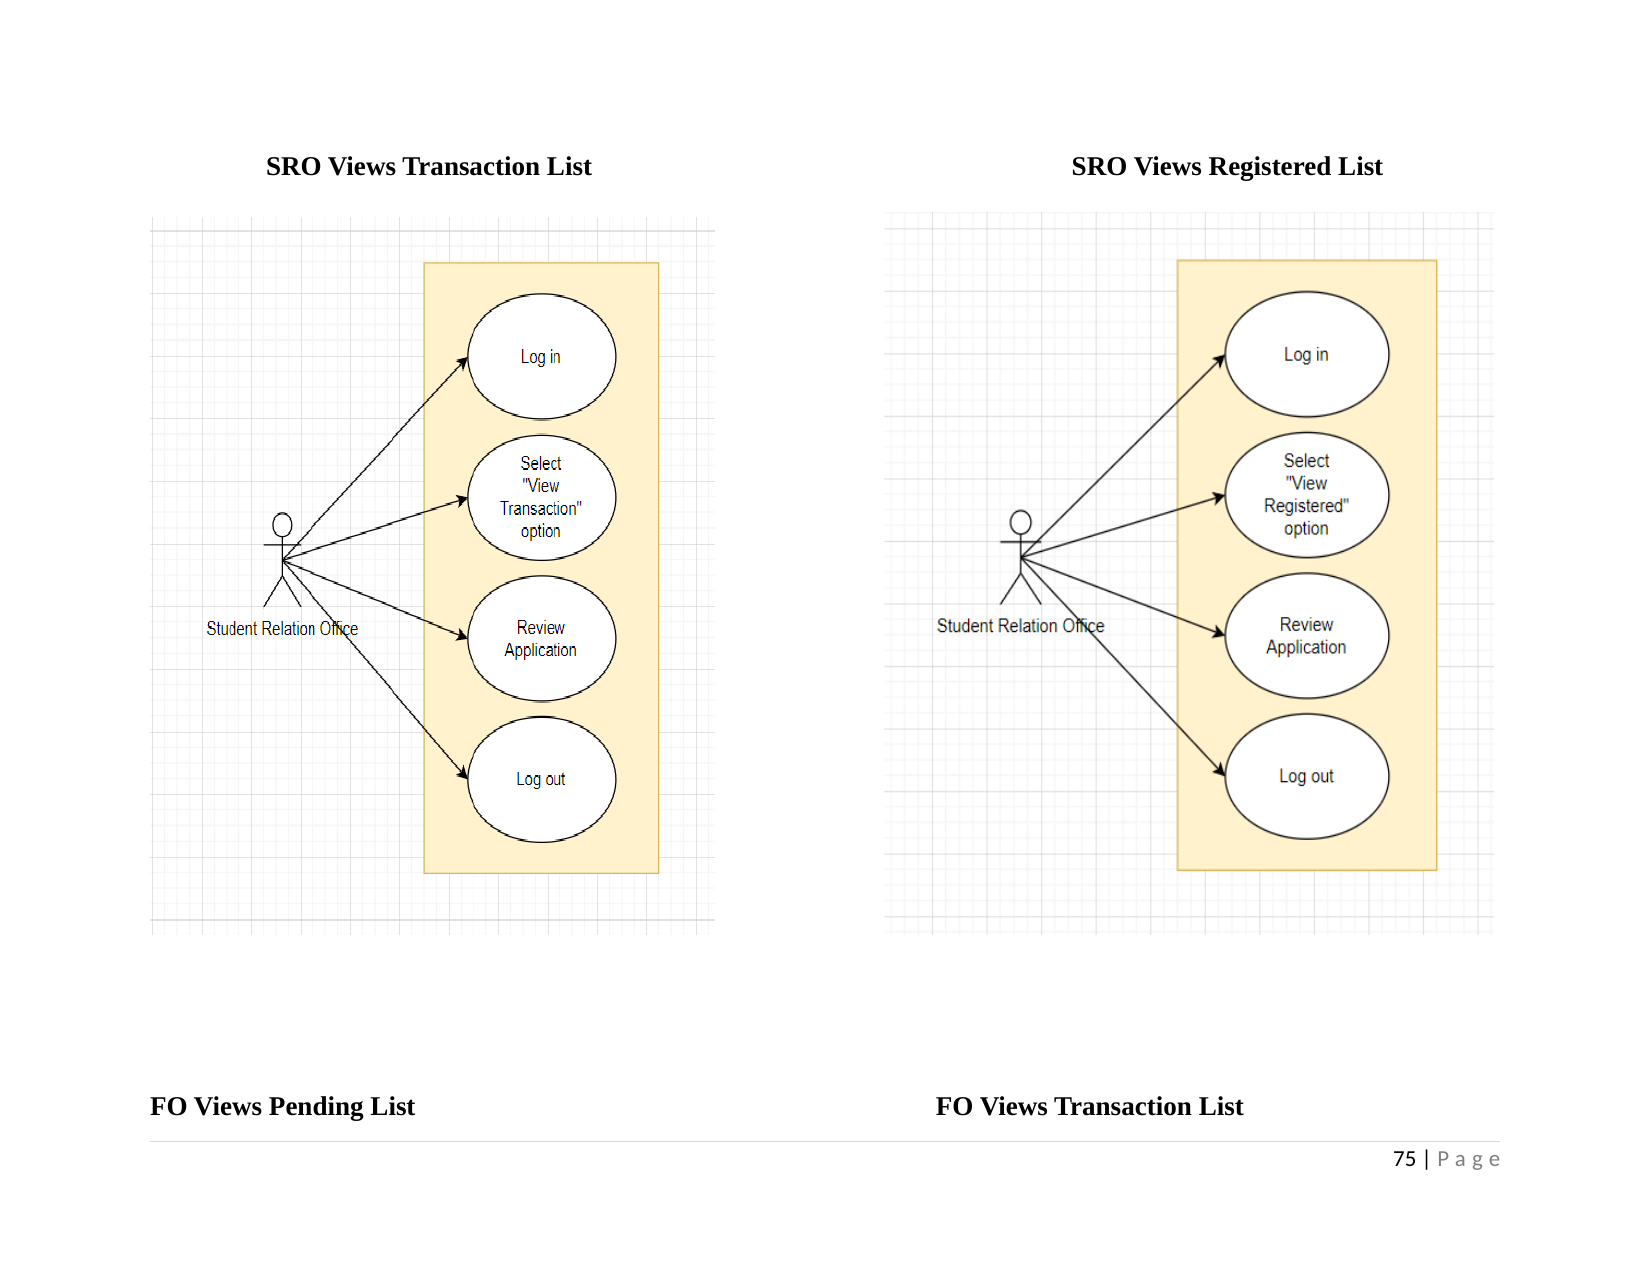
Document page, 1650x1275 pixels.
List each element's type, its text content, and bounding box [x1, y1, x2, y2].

picture [884, 212, 1495, 935]
text FO Views Pending List FO Views Transaction List [150, 1091, 1500, 1122]
text SRO Views Transaction List SRO Views Registered List [150, 150, 1500, 181]
picture [150, 217, 715, 935]
